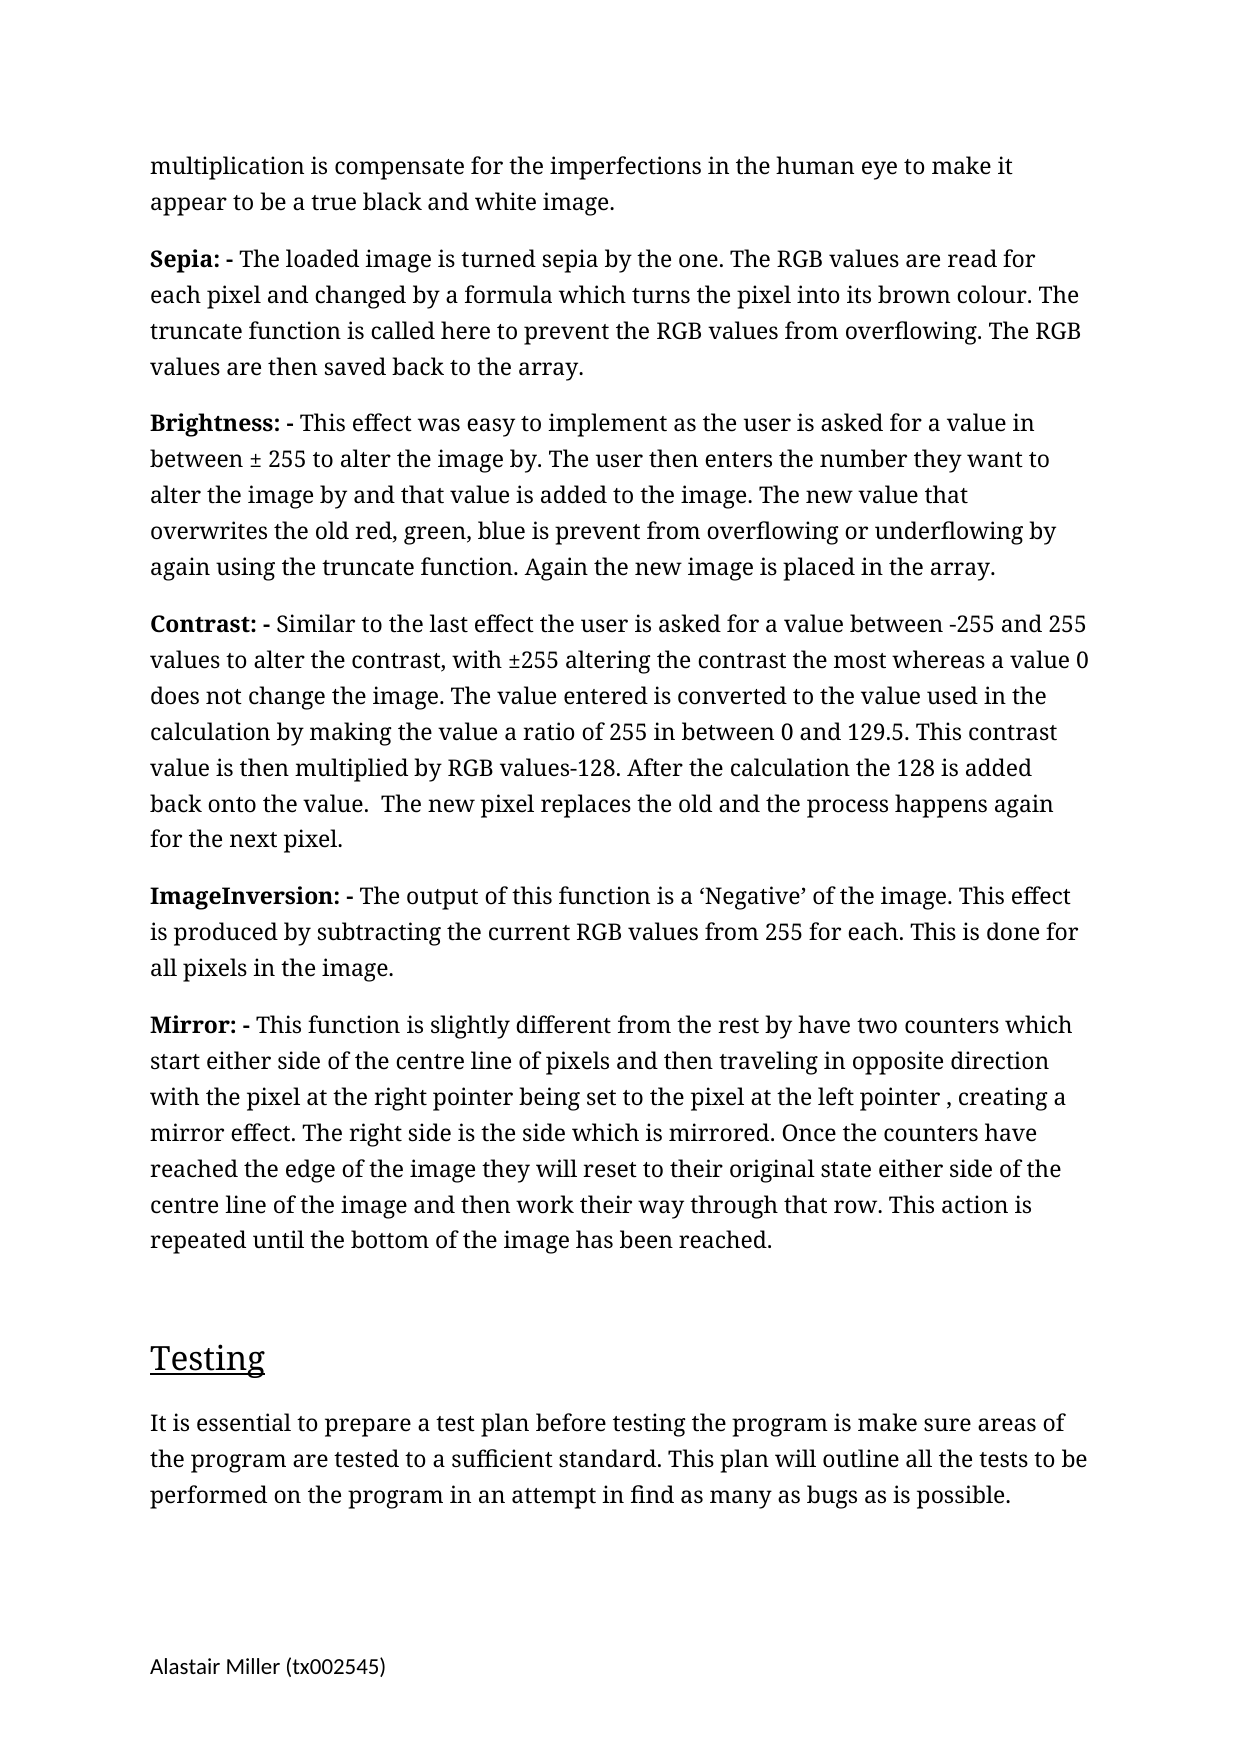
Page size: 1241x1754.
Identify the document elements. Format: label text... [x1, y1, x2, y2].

text Testing [150, 1334, 1090, 1380]
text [150, 150, 1090, 217]
text It is essential to prepare a test plan before testing the program is make sure areas of the program are tested to a sufficient standard. This plan will outline all the tests to be performed on the program in an attempt in find as many as bugs as is possible. [150, 1407, 1090, 1510]
text Mirror: - This function is slightly different from the rest by have two counters which start either side of the centre line of pixels and then traveling in opposite direction with the pixel at the right pointer being set to the pixel at the left pointer , creating a mirror effect. The right side is the side which is mirrored. Once the counters have reached the edge of the image they will reset to their original state either side of the centre line of the image and then work their way through that row. This action is repeated until the bottom of the image has been reached. [150, 1009, 1090, 1256]
text Sepia: - The loaded image is turned sepia by the one. The RGB values are read for each pixel and changed by a formula which turns the pixel into its brown colour. The truncate function is called here to prevent the RGB values from overflowing. The RGB values are then saved back to the array. [150, 243, 1090, 382]
text Brightness: - This effect was easy to implement as the user is asked for a value in between ± 255 to alter the image by. The user then enters the number they want to alter the image by and that value is added to the image. The new value that overwrites the old red, green, blue is prevent from overflowing or underflowing by again using the truncate function. Again the new image is placed in the array. [150, 407, 1090, 582]
text Contrast: - Similar to the last effect the user is asked for a value between -255 and 255 values to alter the contrast, with ±255 altering the contrast the most whereas a value 0 does not change the image. The value entered is converted to the value used in the calculation by making the value a ratio of 255 in between 0 and 129.5. This contrast value is then multiplied by RGB values-128. After the calculation the 128 is added back onto the value. The new pixel replaces the old and the process happens again for the next pixel. [150, 608, 1090, 855]
text ImageInversion: - The output of this function is a ‘Negative’ of the image. This effect is produced by subtracting the current RGB values from 255 for each. This is done for all pixels in the image. [150, 880, 1090, 983]
